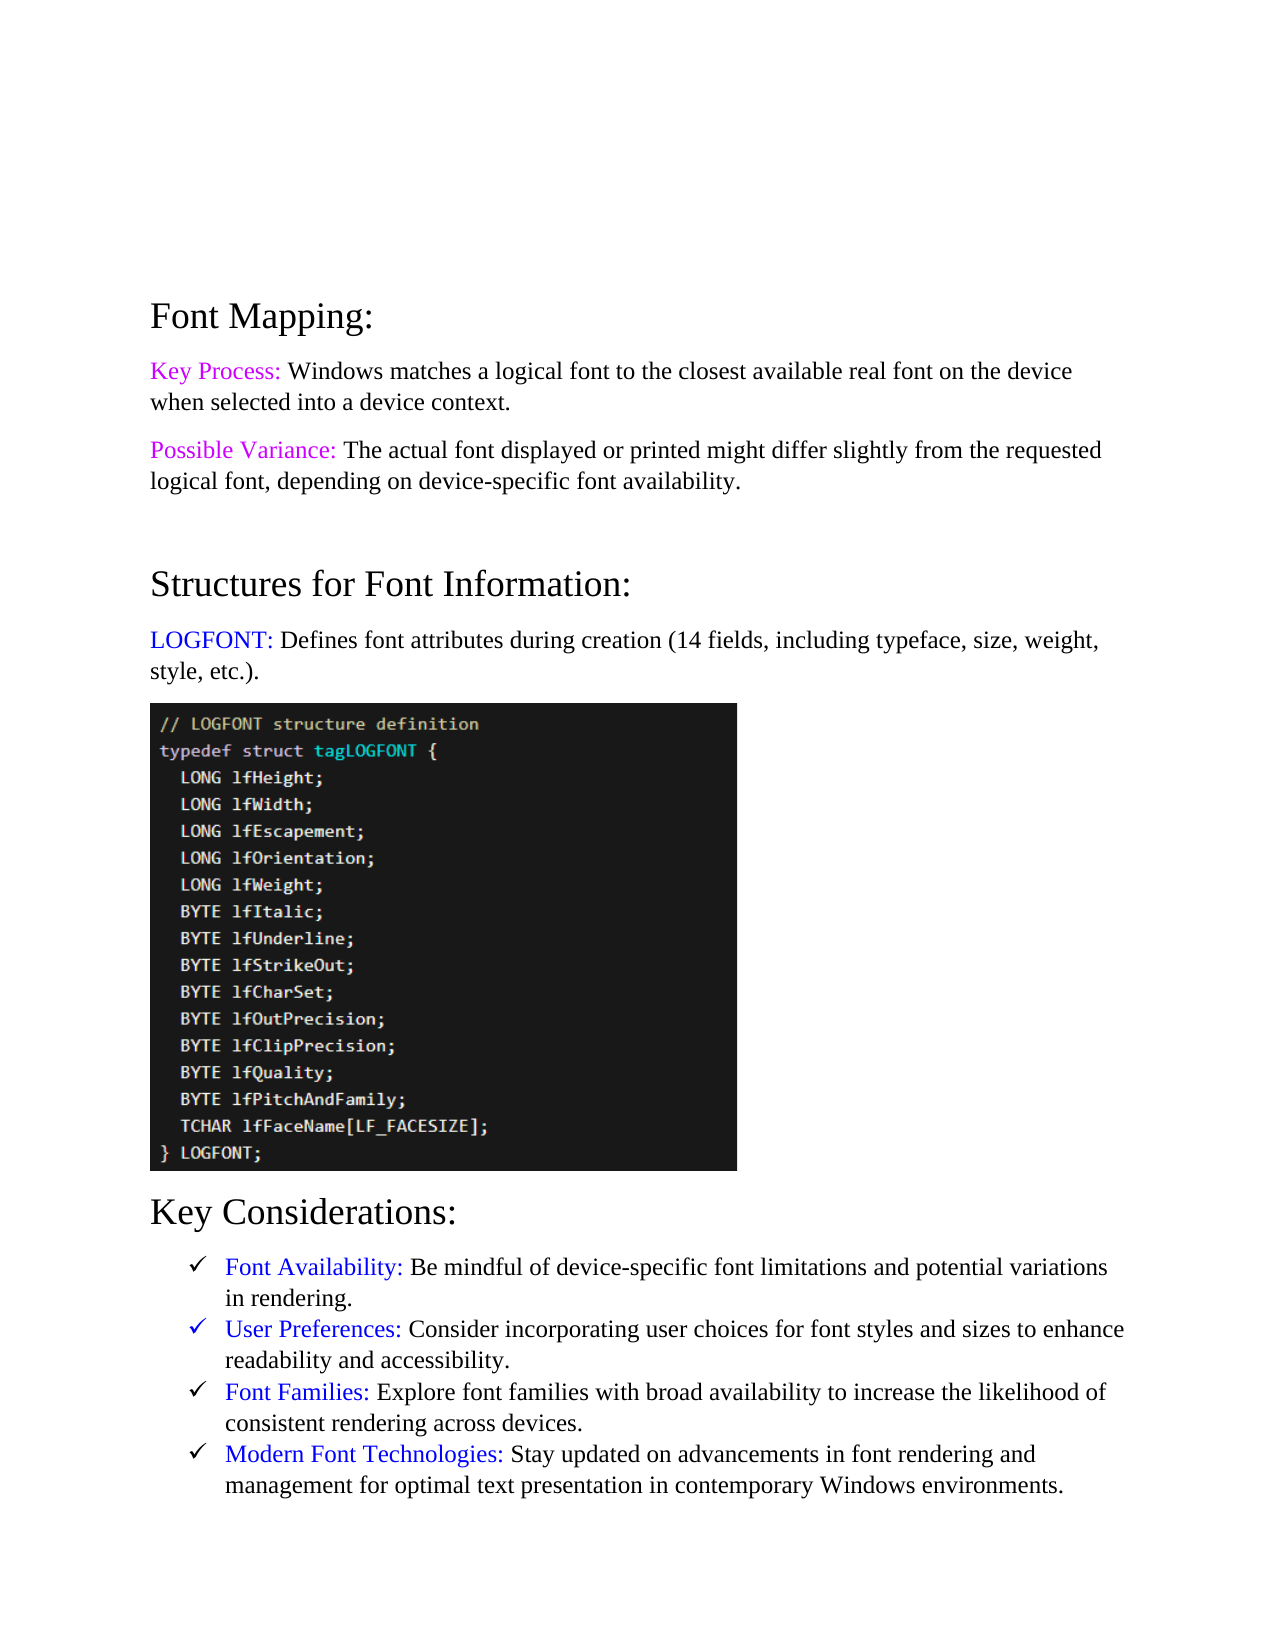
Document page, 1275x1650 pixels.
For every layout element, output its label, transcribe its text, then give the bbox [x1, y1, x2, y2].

list Font Families: Explore font families with broad availability to increase the likelihood of consistent rendering across devices. [187, 1377, 1125, 1436]
text Structures for Font Information: [150, 562, 1125, 605]
text Font Mapping: [150, 293, 1125, 336]
text Key Considerations: [150, 1189, 1125, 1232]
text Possible Variance: The actual font displayed or printed might differ slightly from the requested logical font, depending on device-specific font availability. [150, 435, 1125, 495]
text LOGFONT: Defines font attributes during creation (14 fields, including typeface, size, weight, style, etc.). [150, 625, 1125, 684]
text Key Process: Windows matches a logical font to the closest available real font on the device when selected into a device context. [150, 356, 1125, 416]
list User Preferences: Consider incorporating user choices for font styles and sizes to enhance readability and accessibility. [187, 1314, 1125, 1374]
picture [150, 703, 738, 1171]
list Modern Font Technologies: Stay updated on advancements in font rendering and management for optimal text presentation in contemporary Windows environments. [187, 1439, 1125, 1498]
list Font Availability: Be mindful of device-specific font limitations and potential variations in rendering. [187, 1252, 1125, 1312]
